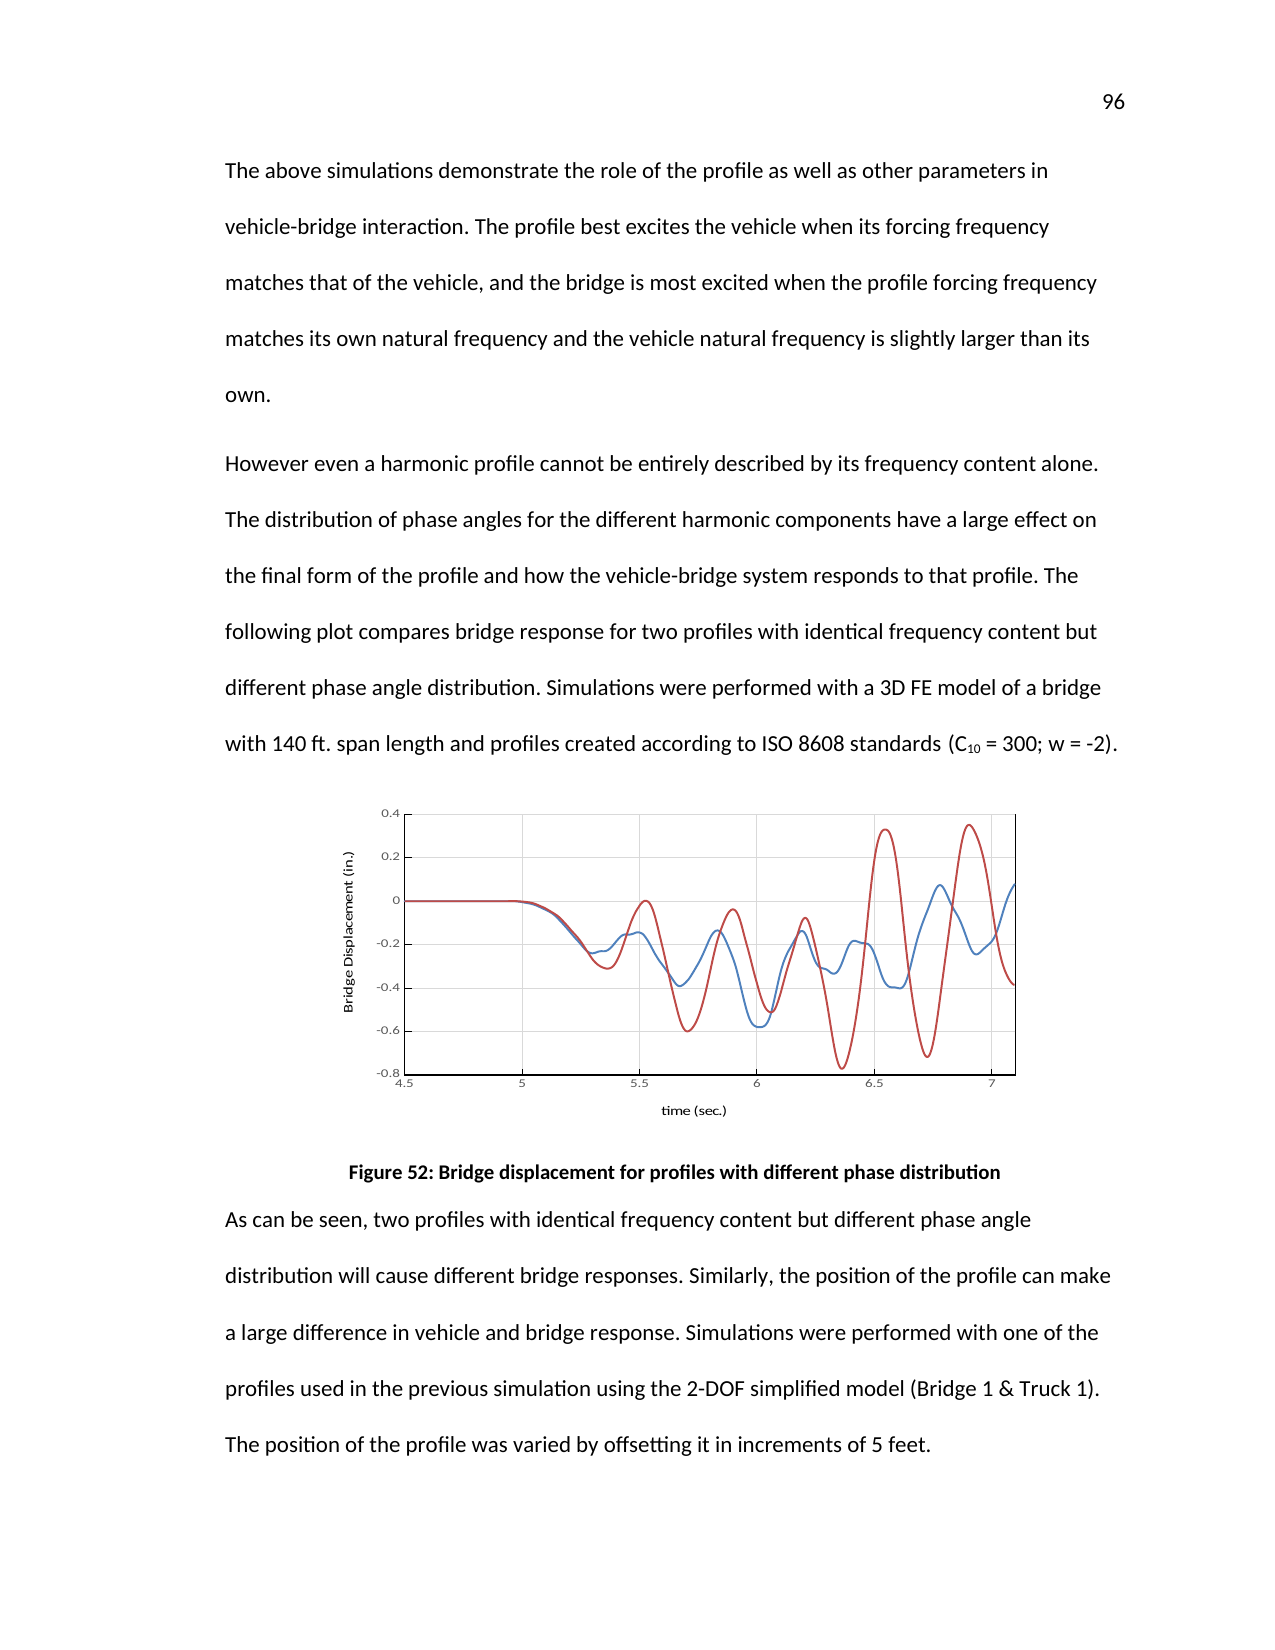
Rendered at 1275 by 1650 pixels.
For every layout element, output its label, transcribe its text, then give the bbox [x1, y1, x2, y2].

text However even a harmonic profile cannot be entirely described by its frequency content alone. The distribution of phase angles for the different harmonic components have a large effect on the final form of the profile and how the vehicle-bridge system responds to that profile. The following plot compares bridge response for two profiles with identical frequency content but different phase angle distribution. Simulations were performed with a 3D FE model of a bridge with 140 ft. span length and profiles created according to ISO 8608 standards (C10 = 300; w = -2). [225, 449, 1125, 757]
text Figure 52: Bridge displacement for profiles with different phase distribution [225, 1159, 1125, 1185]
text The above simulations demonstrate the role of the profile as well as other parameters in vehicle-bridge interaction. The profile best excites the vehicle when its forcing frequency matches that of the vehicle, and the bridge is most excited when the profile forcing frequency matches its own natural frequency and the vehicle natural frequency is slightly larger than its own. [225, 156, 1125, 408]
text As can be seen, two profiles with identical frequency content but different phase angle distribution will cause different bridge responses. Similarly, the position of the profile can make a large difference in vehicle and bridge response. Simulations were performed with one of the profiles used in the previous simulation using the 2-DOF simplified model (Bridge 1 & Truck 1). The position of the profile was varied by offsetting it in increments of 5 feet. [225, 1206, 1125, 1458]
